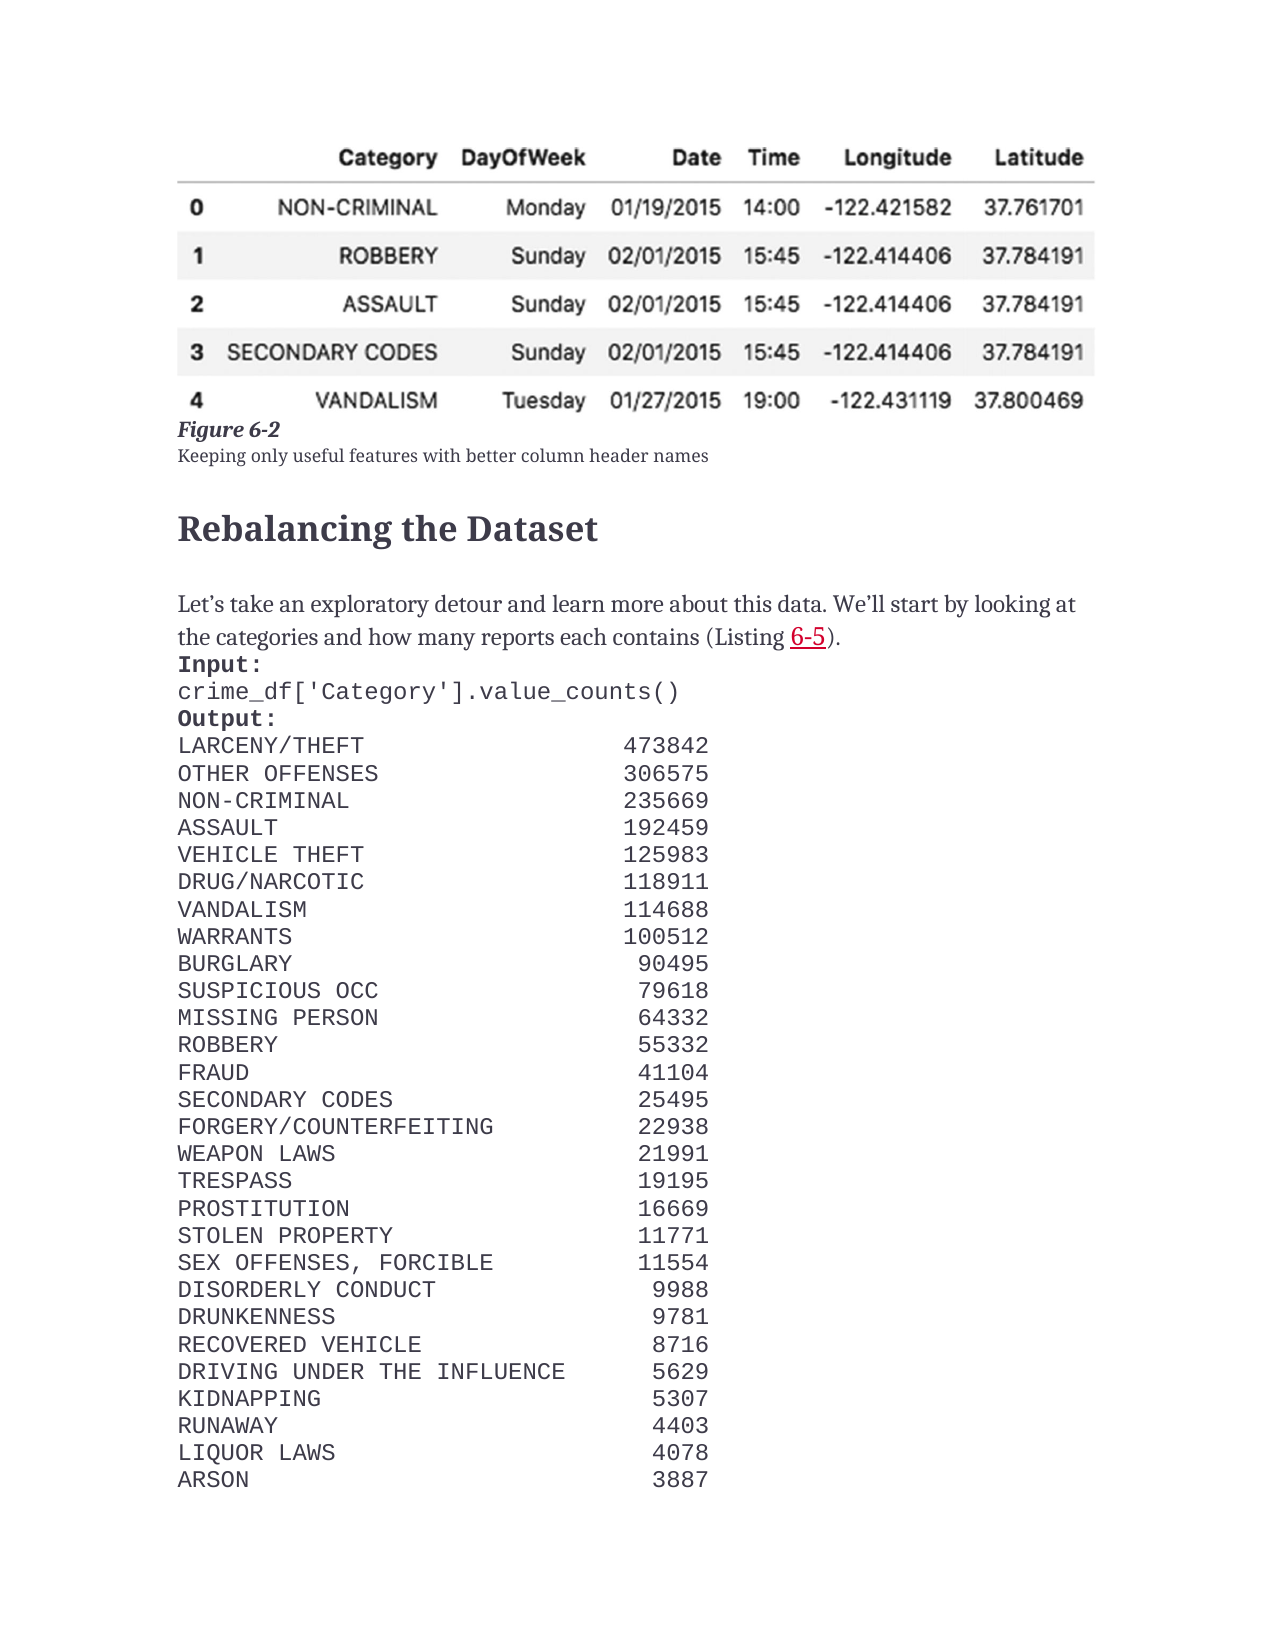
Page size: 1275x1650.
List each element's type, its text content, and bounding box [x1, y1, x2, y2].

text DRUNKENNESS 9781 [177, 1305, 1098, 1332]
text ROBBERY 55332 [177, 1033, 1098, 1060]
text NON-CRIMINAL 235669 [177, 788, 1098, 815]
text RUNAWAY 4403 [177, 1413, 1098, 1441]
text PROSTITUTION 16669 [177, 1196, 1098, 1223]
text DISORDERLY CONDUCT 9988 [177, 1278, 1098, 1305]
text BURGLARY 90495 [177, 951, 1098, 978]
text Rebalancing the Dataset [177, 505, 1098, 552]
text FORGERY/COUNTERFEITING 22938 [177, 1114, 1098, 1142]
text FRAUD 41104 [177, 1060, 1098, 1087]
text LIQUOR LAWS 4078 [177, 1441, 1098, 1468]
text VANDALISM 114688 [177, 897, 1098, 924]
text DRUG/NARCOTIC 118911 [177, 870, 1098, 897]
text Figure 6-2 [177, 417, 1098, 443]
text ARSON 3887 [177, 1468, 1098, 1495]
text KIDNAPPING 5307 [177, 1386, 1098, 1413]
text OTHER OFFENSES 306575 [177, 761, 1098, 788]
text WEAPON LAWS 21991 [177, 1142, 1098, 1169]
text VEHICLE THEFT 125983 [177, 843, 1098, 870]
text LARCENY/THEFT 473842 [177, 734, 1098, 761]
text Keeping only useful features with better column header names [177, 443, 1098, 468]
text DRIVING UNDER THE INFLUENCE 5629 [177, 1359, 1098, 1386]
text Output: [177, 707, 1098, 734]
text MISSING PERSON 64332 [177, 1006, 1098, 1033]
text ASSAULT 192459 [177, 815, 1098, 843]
picture [177, 147, 1098, 417]
text crime_df['Category'].value_counts() [177, 679, 1098, 707]
text SECONDARY CODES 25495 [177, 1087, 1098, 1114]
text SUSPICIOUS OCC 79618 [177, 978, 1098, 1006]
text Let’s take an exploratory detour and learn more about this data. We’ll start by looking at the categories and how many reports each contains (Listing 6-5). [177, 589, 1098, 652]
text RECOVERED VEHICLE 8716 [177, 1332, 1098, 1359]
text TRESPASS 19195 [177, 1169, 1098, 1196]
text SEX OFFENSES, FORCIBLE 11554 [177, 1250, 1098, 1278]
text Input: [177, 652, 1098, 679]
text WARRANTS 100512 [177, 924, 1098, 951]
text STOLEN PROPERTY 11771 [177, 1223, 1098, 1250]
